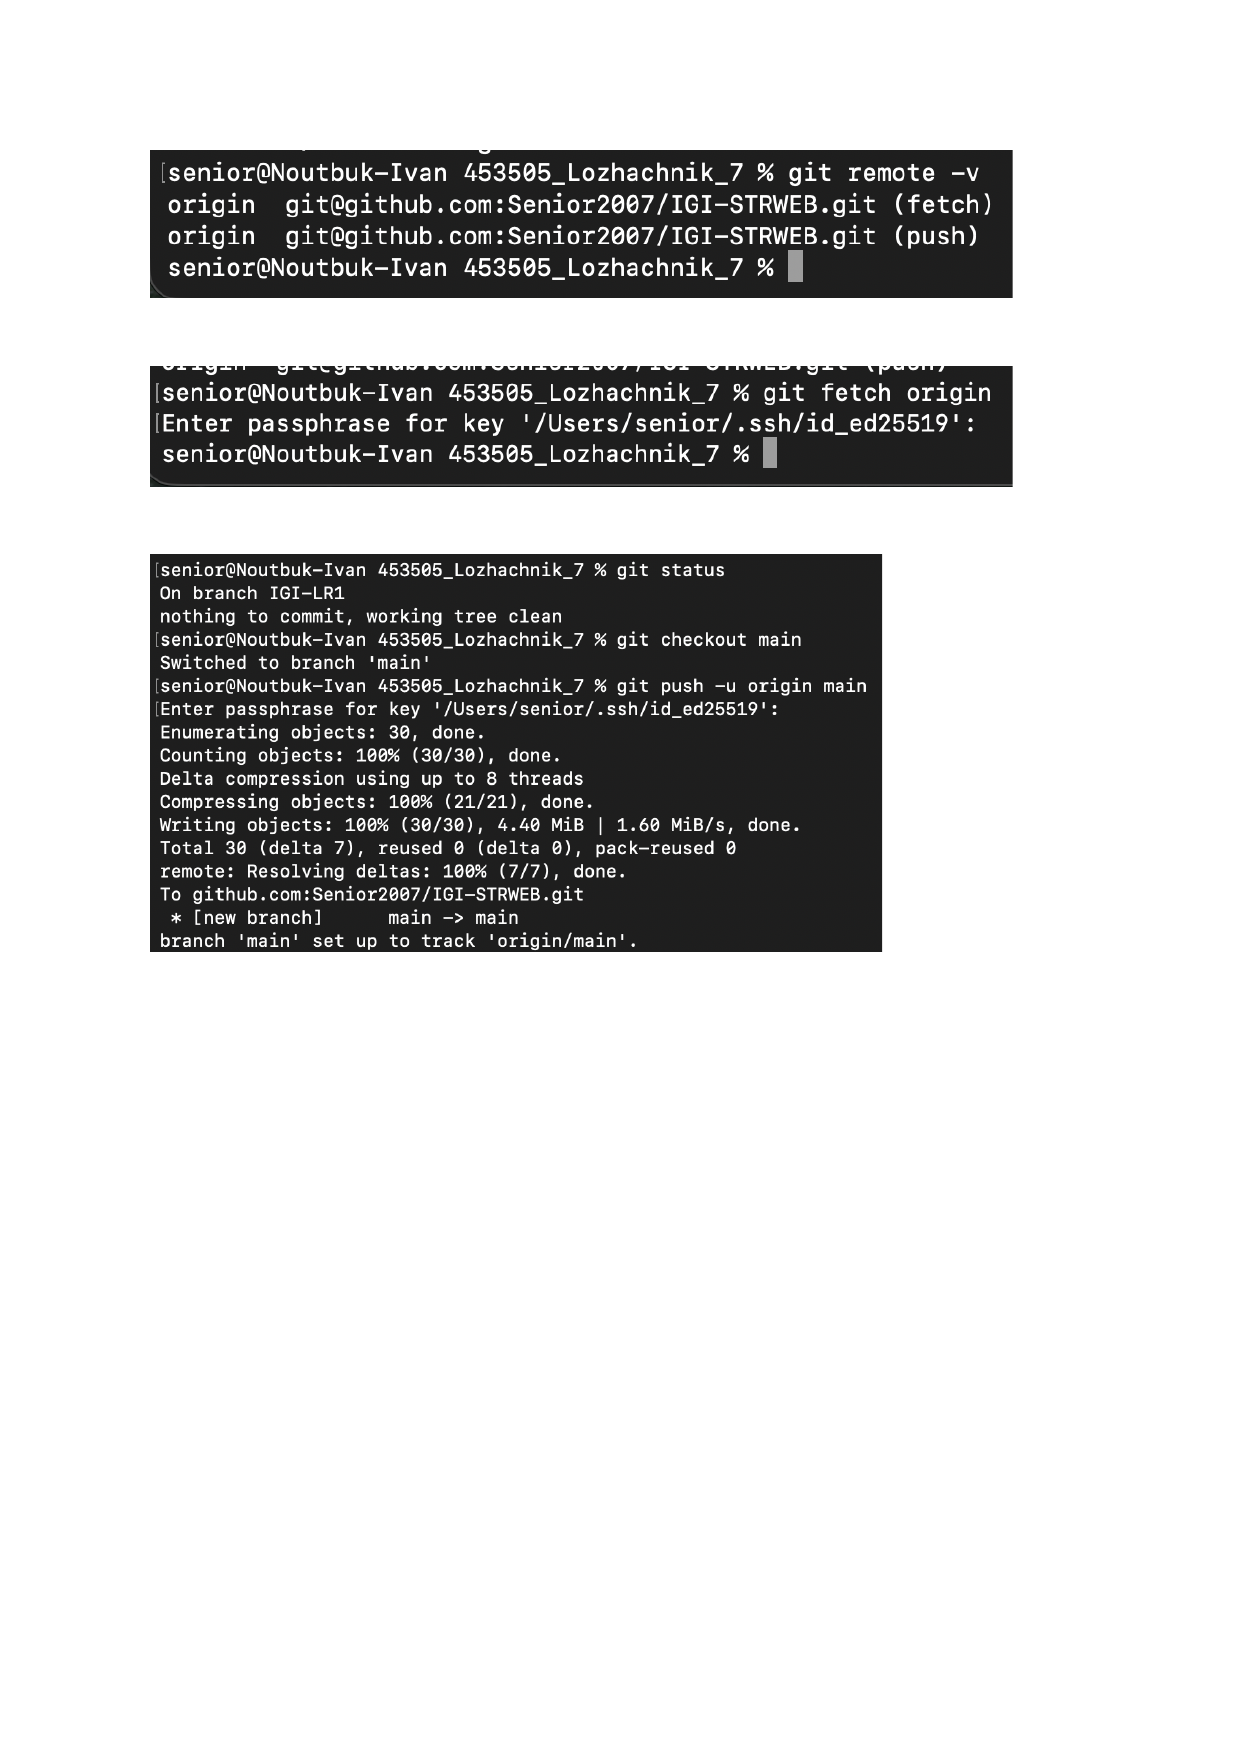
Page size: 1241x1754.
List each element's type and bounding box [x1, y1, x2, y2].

picture [150, 366, 1013, 487]
picture [150, 554, 883, 952]
picture [150, 150, 1013, 298]
